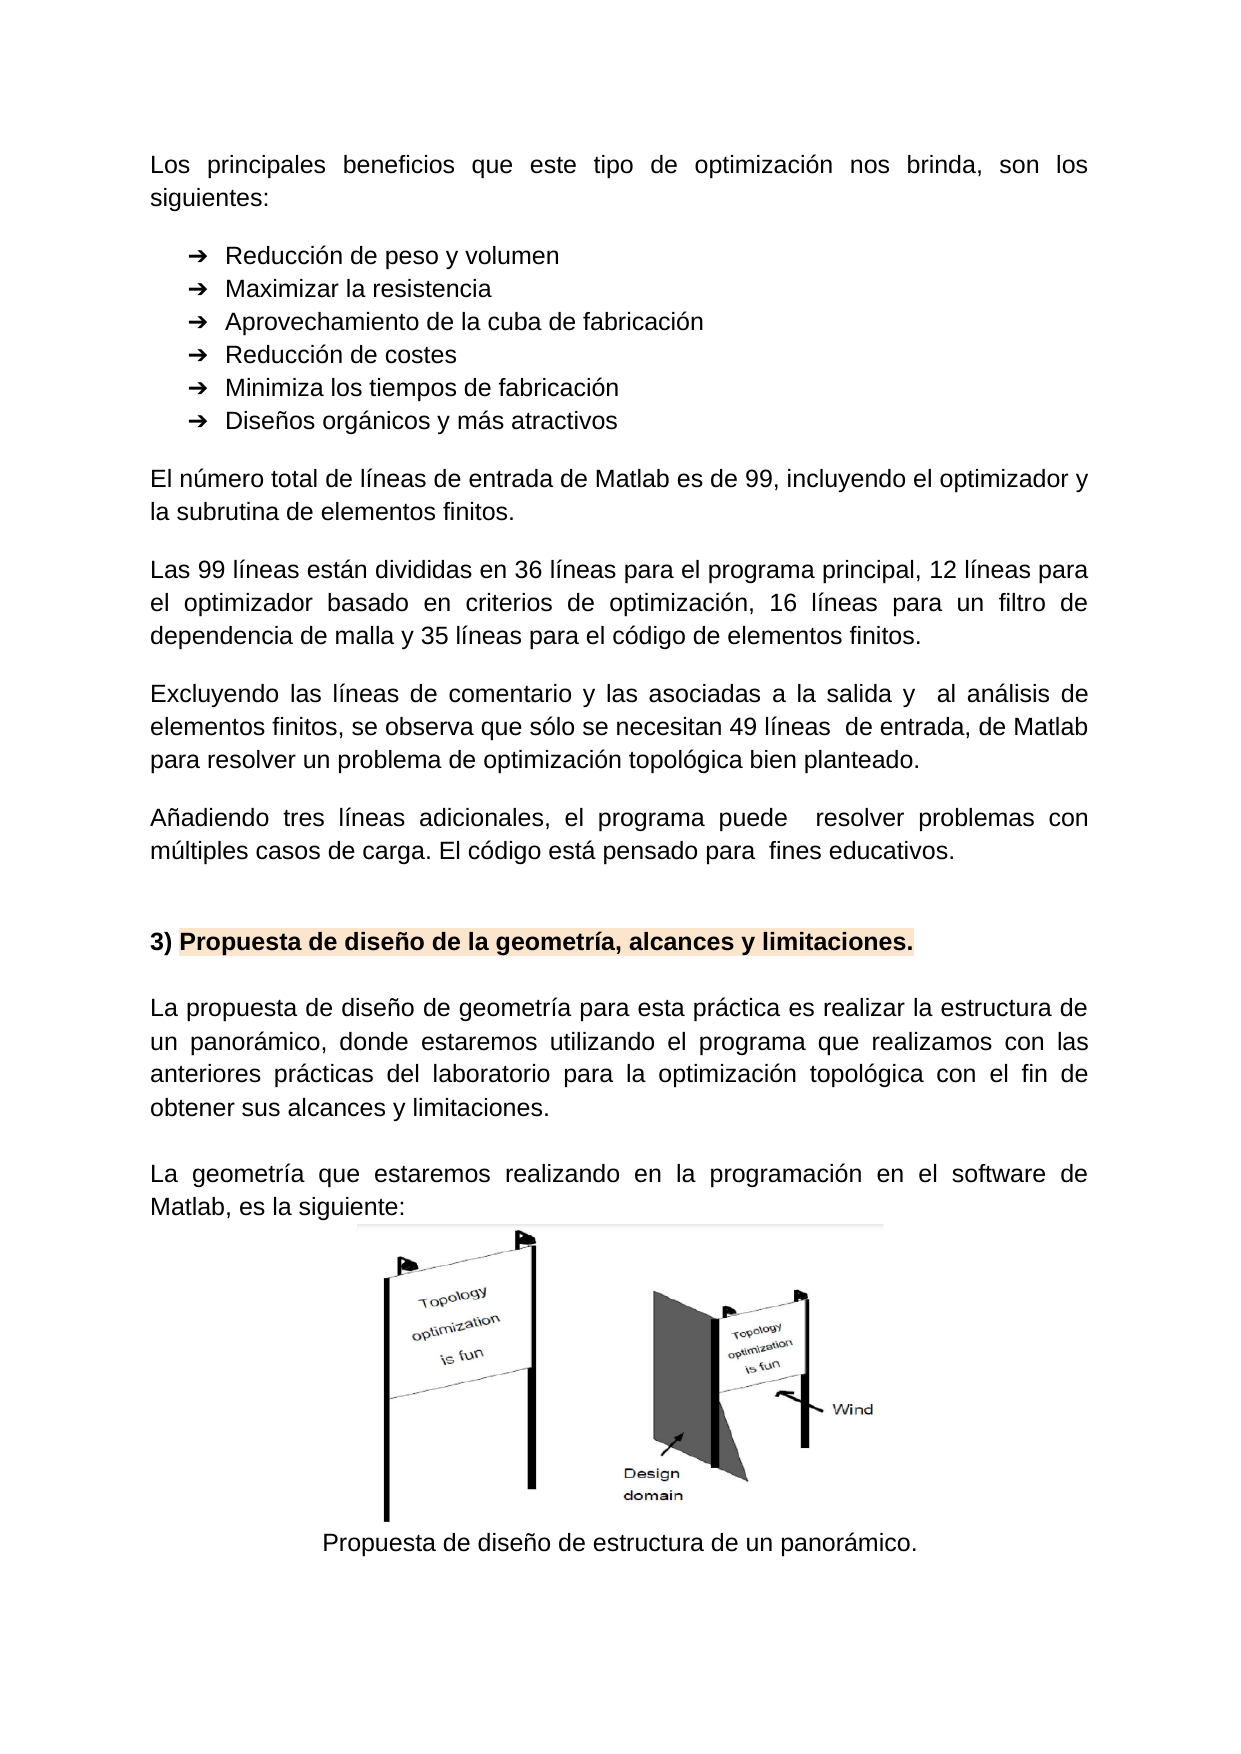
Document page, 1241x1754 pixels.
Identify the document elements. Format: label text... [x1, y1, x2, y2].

text 3) Propuesta de diseño de la geometría, alcances y limitaciones. [150, 927, 1090, 956]
text La geometría que estaremos realizando en la programación en el software de Matlab, es la siguiente: [150, 1158, 1090, 1220]
text Los principales beneficios que este tipo de optimización nos brinda, son los siguientes: [150, 150, 1090, 212]
text Añadiendo tres líneas adicionales, el programa puede resolver problemas con múltiples casos de carga. El código está pensado para fines educativos. [150, 803, 1090, 865]
text Propuesta de diseño de estructura de un panorámico. [150, 1528, 1090, 1557]
text El número total de líneas de entrada de Matlab es de 99, incluyendo el optimizador y la subrutina de elementos finitos. [150, 464, 1090, 526]
text Las 99 líneas están divididas en 36 líneas para el programa principal, 12 líneas para el optimizador basado en criterios de optimización, 16 líneas para un filtro de dependencia de malla y 35 líneas para el código de elementos finitos. [150, 555, 1090, 650]
text La propuesta de diseño de geometría para esta práctica es realizar la estructura de un panorámico, donde estaremos utilizando el programa que realizamos con las anteriores prácticas del laboratorio para la optimización topológica con el fin de obtener sus alcances y limitaciones. [150, 993, 1090, 1121]
list Minimiza los tiempos de fabricación [187, 373, 1090, 402]
list Diseños orgánicos y más atractivos [187, 406, 1090, 435]
list Aprovechamiento de la cuba de fabricación [187, 307, 1090, 336]
list Maximizar la resistencia [187, 274, 1090, 303]
text Excluyendo las líneas de comentario y las asociadas a la salida y al análisis de elementos finitos, se observa que sólo se necesitan 49 líneas de entrada, de Matlab para resolver un problema de optimización topológica bien planteado. [150, 679, 1090, 774]
picture [357, 1224, 884, 1525]
list Reducción de costes [187, 340, 1090, 369]
list Reducción de peso y volumen [187, 241, 1090, 270]
